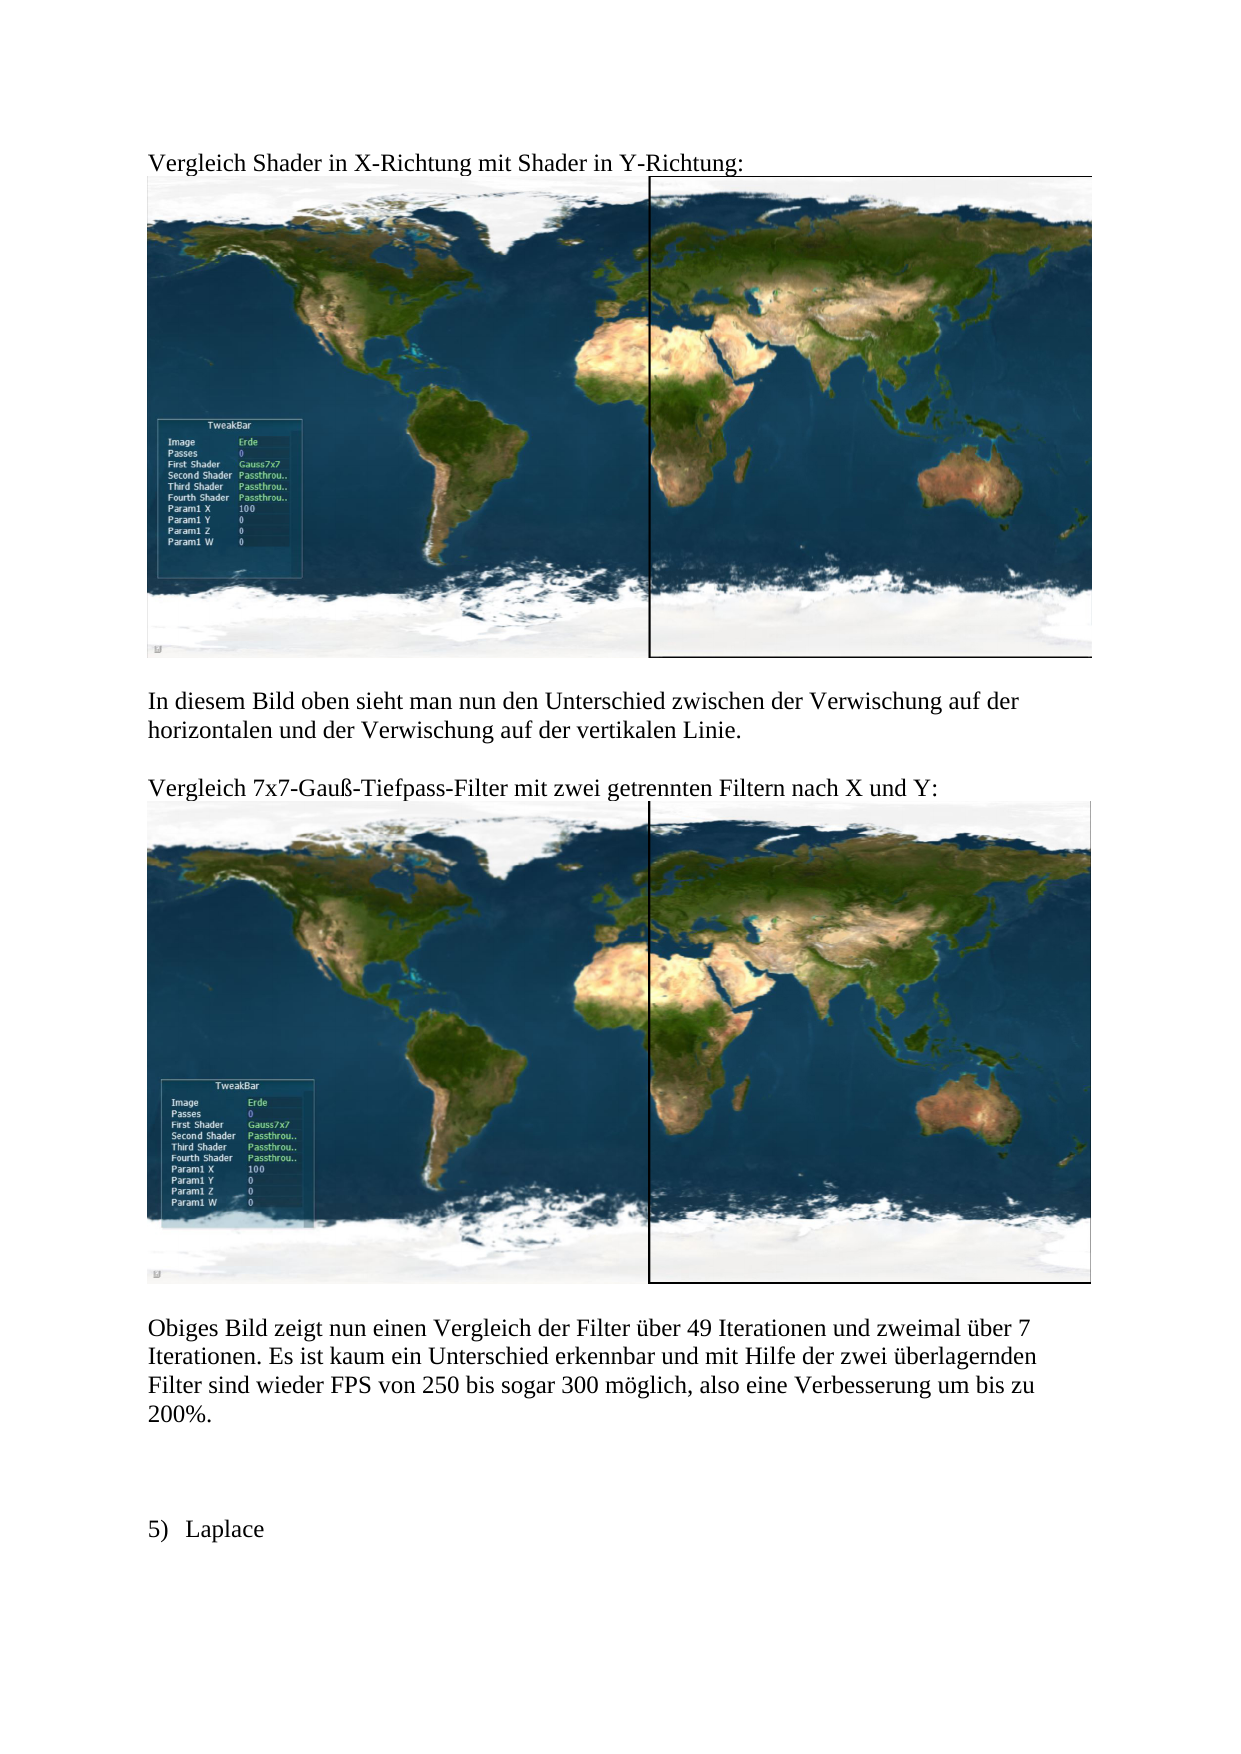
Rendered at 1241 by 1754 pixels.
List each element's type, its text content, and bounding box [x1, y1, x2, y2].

text Vergleich Shader in X-Richtung mit Shader in Y-Richtung: [148, 148, 1093, 176]
picture [147, 176, 1092, 658]
text In diesem Bild oben sieht man nun den Unterschied zwischen der Verwischung auf der horizontalen und der Verwischung auf der vertikalen Linie. [148, 686, 1093, 744]
list Laplace [148, 1514, 1093, 1543]
text Vergleich 7x7-Gauß-Tiefpass-Filter mit zwei getrennten Filtern nach X und Y: [148, 773, 1093, 801]
picture [147, 801, 1091, 1284]
text Obiges Bild zeigt nun einen Vergleich der Filter über 49 Iterationen und zweimal über 7 Iterationen. Es ist kaum ein Unterschied erkennbar und mit Hilfe der zwei überlagernden Filter sind wieder FPS von 250 bis sogar 300 möglich, also eine Verbesserung um bis zu 200%. [148, 1313, 1093, 1428]
